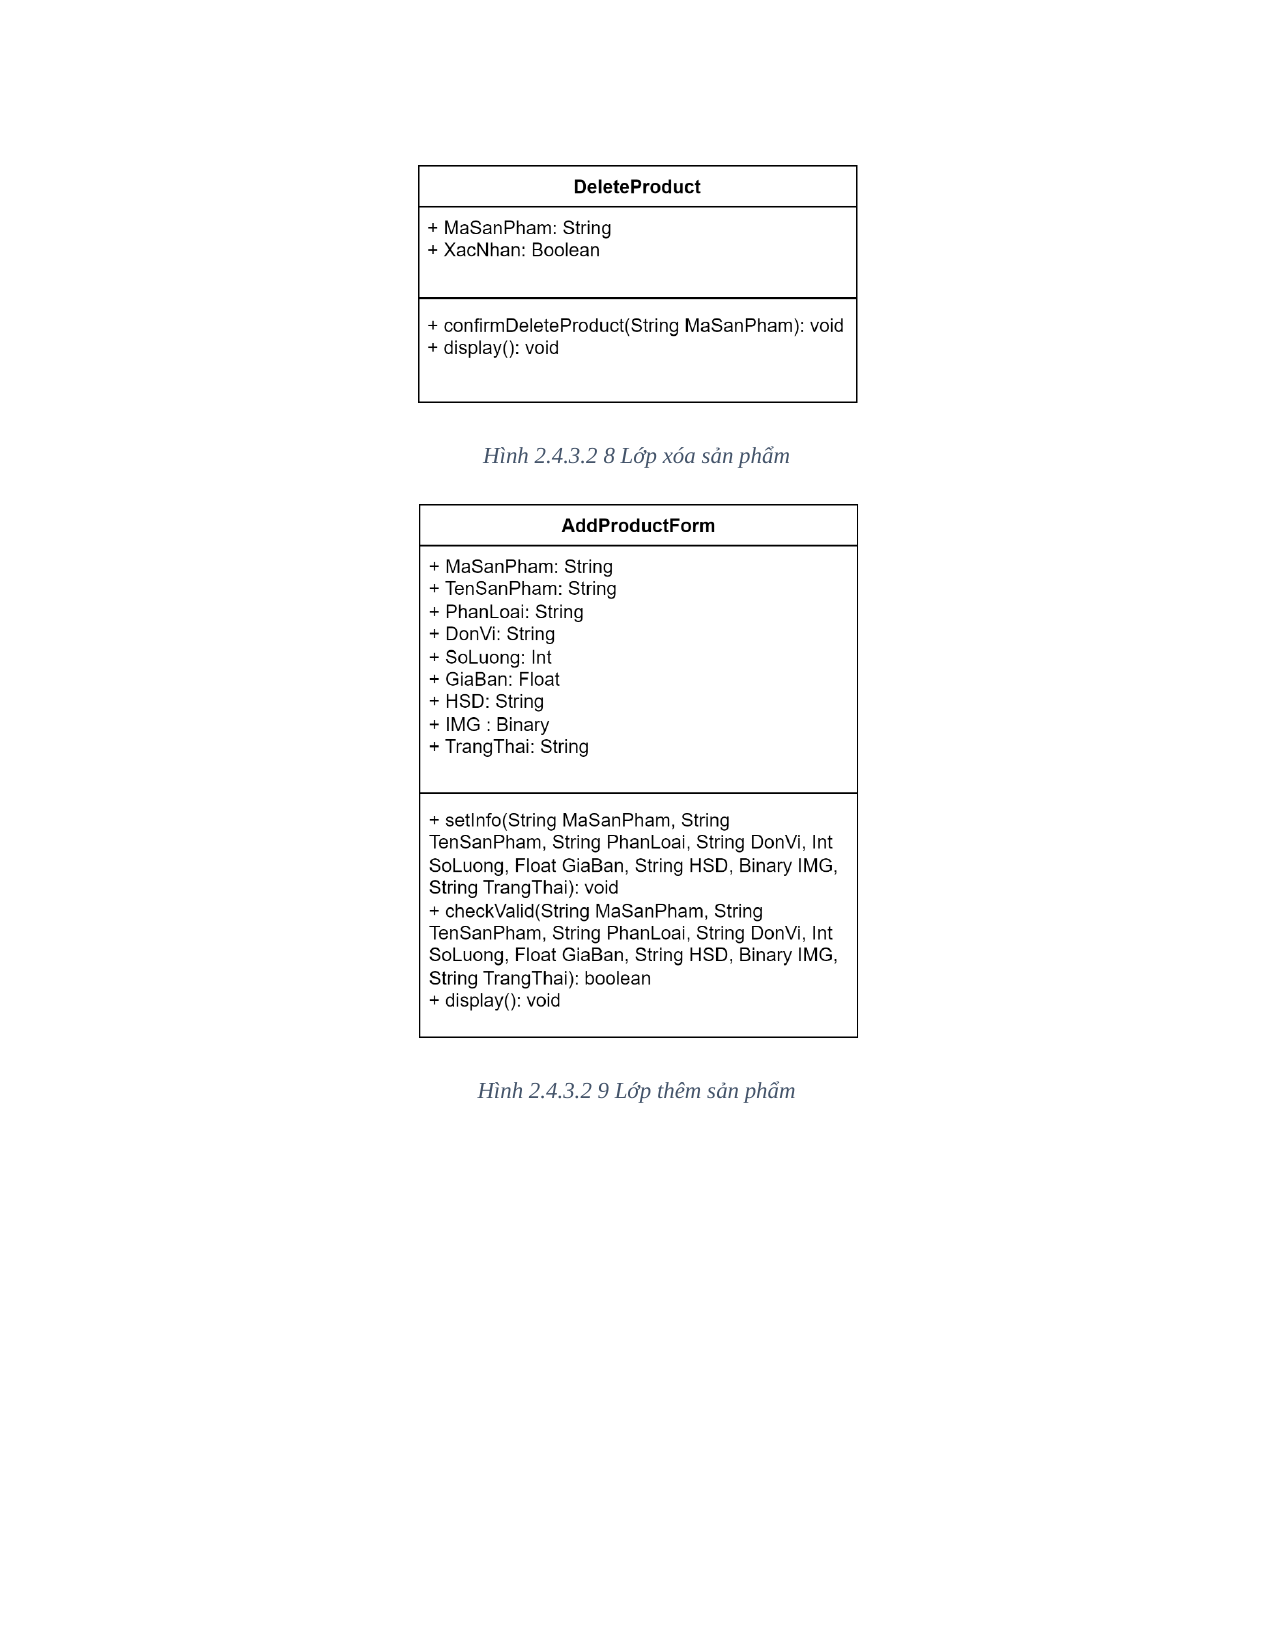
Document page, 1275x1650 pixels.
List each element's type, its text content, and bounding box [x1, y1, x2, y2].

picture [402, 488, 873, 1058]
picture [402, 150, 873, 423]
text Hình 2.4.3.2 8 Lớp xóa sản phẩm [150, 442, 1125, 468]
text Hình 2.4.3.2 9 Lớp thêm sản phẩm [150, 1077, 1125, 1103]
